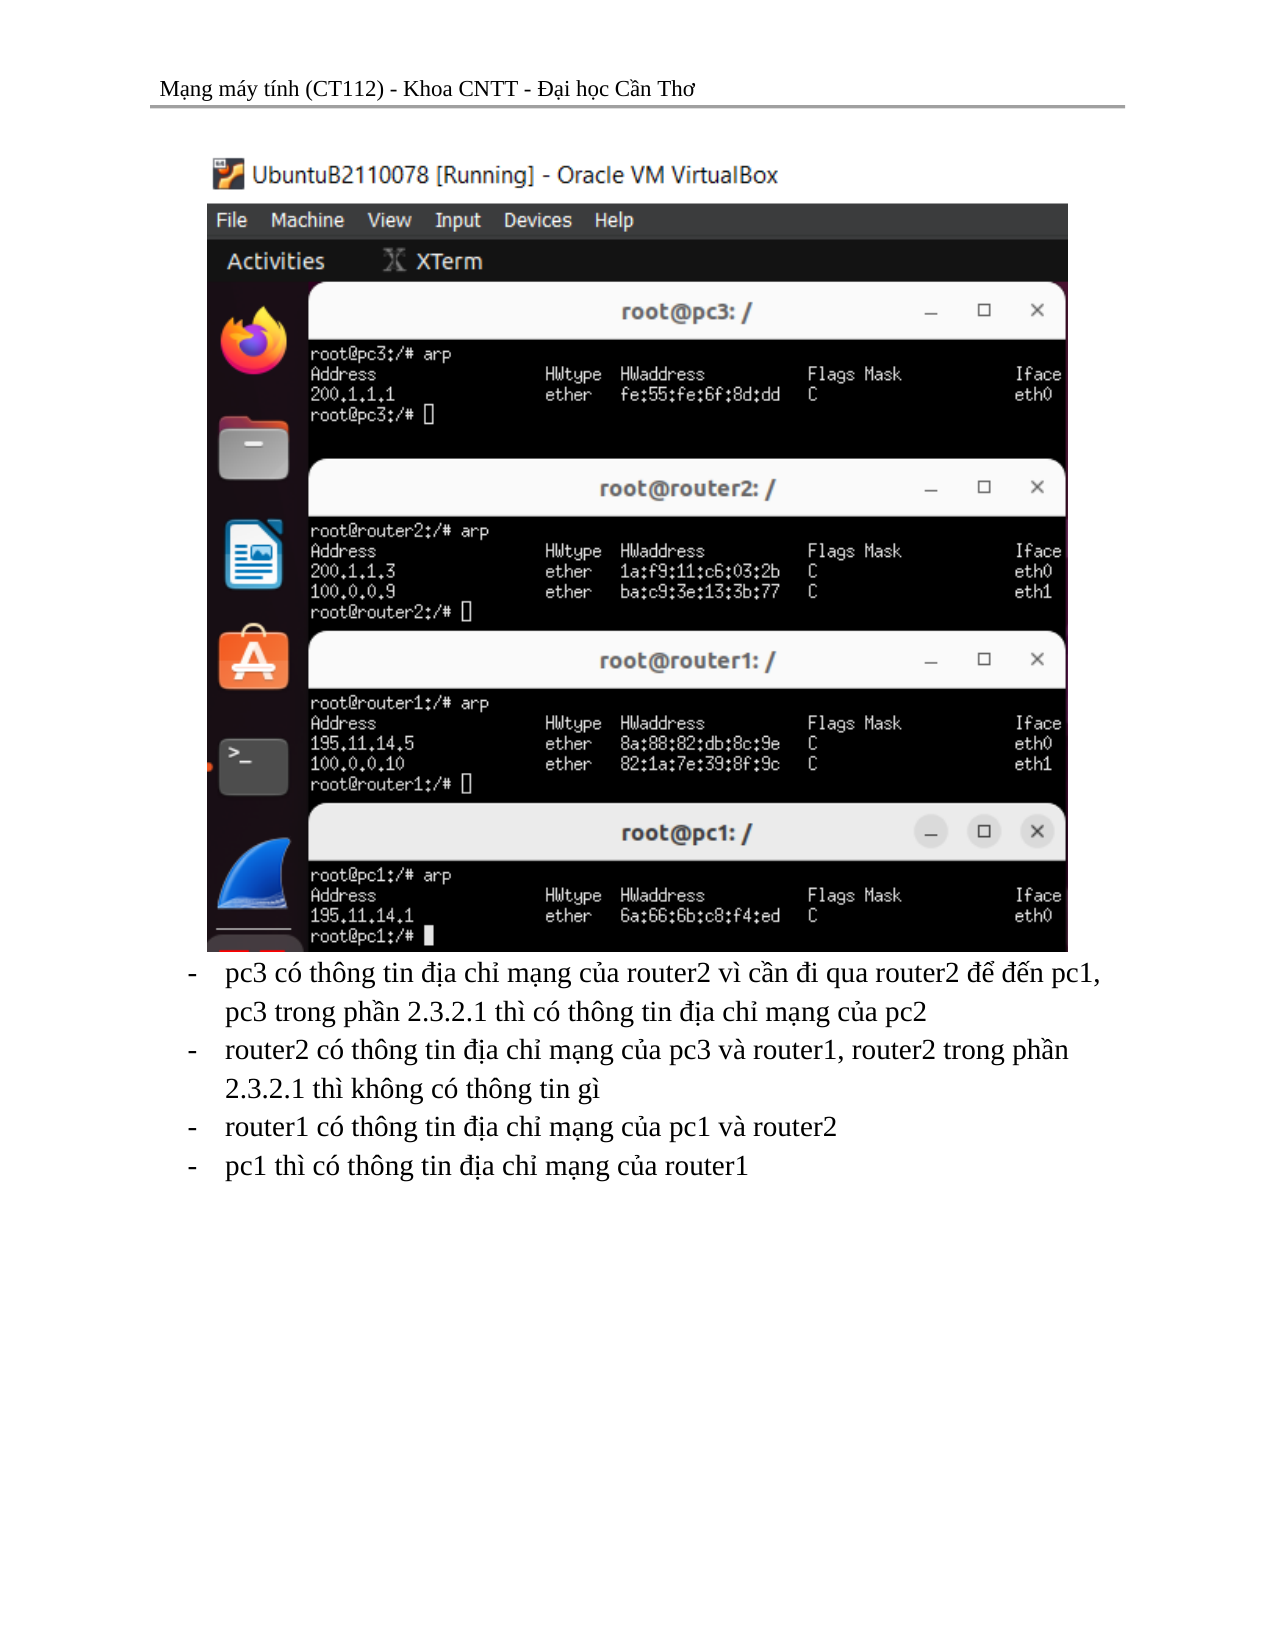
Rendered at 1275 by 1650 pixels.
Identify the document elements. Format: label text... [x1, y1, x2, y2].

list router1 có thông tin địa chỉ mạng của pc1 và router2 [187, 1109, 1125, 1143]
list pc1 thì có thông tin địa chỉ mạng của router1 [187, 1148, 1125, 1182]
list pc3 có thông tin địa chỉ mạng của router2 vì cần đi qua router2 để đến pc1, pc3 trong phần 2.3.2.1 thì có thông tin địa chỉ mạng của pc2 [187, 955, 1125, 1027]
list router2 có thông tin địa chỉ mạng của pc3 và router1, router2 trong phần 2.3.2.1 thì không có thông tin gì [187, 1032, 1125, 1104]
picture [207, 150, 1068, 952]
